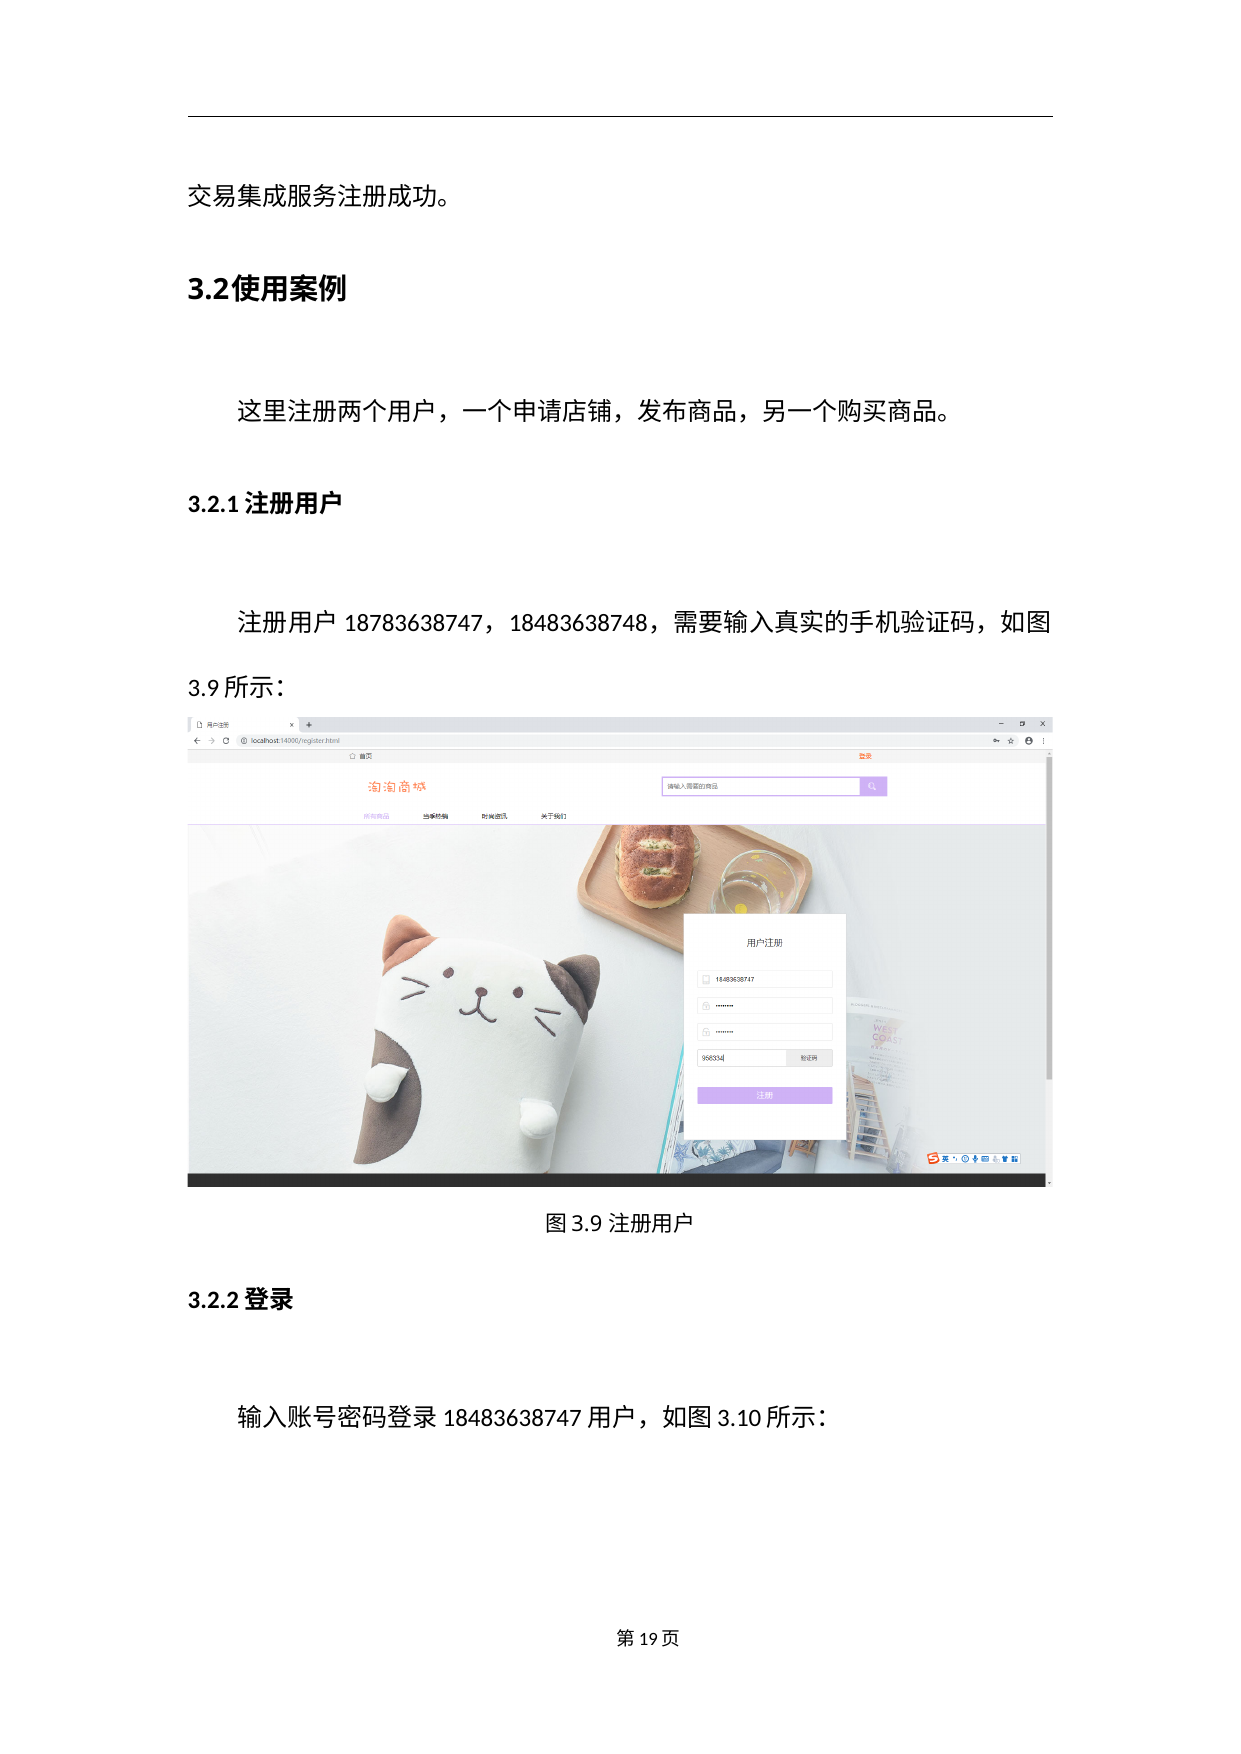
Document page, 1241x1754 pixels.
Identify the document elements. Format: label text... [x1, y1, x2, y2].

subtitle 3.2.1 注册用户 [187, 469, 1053, 534]
text 输入账号密码登录18483638747用户，如图3.10所示： [187, 1383, 1053, 1448]
text 注册用户18783638747，18483638748，需要输入真实的手机验证码，如图3.9所示： [187, 588, 1053, 717]
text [187, 162, 1053, 227]
text 图3.9 注册用户 [187, 1187, 1053, 1238]
text 这里注册两个用户，一个申请店铺，发布商品，另一个购买商品。 [187, 377, 1053, 442]
picture [187, 717, 1053, 1187]
subtitle 3.2.2 登录 [187, 1265, 1053, 1330]
subtitle 使用案例 [187, 254, 1053, 319]
